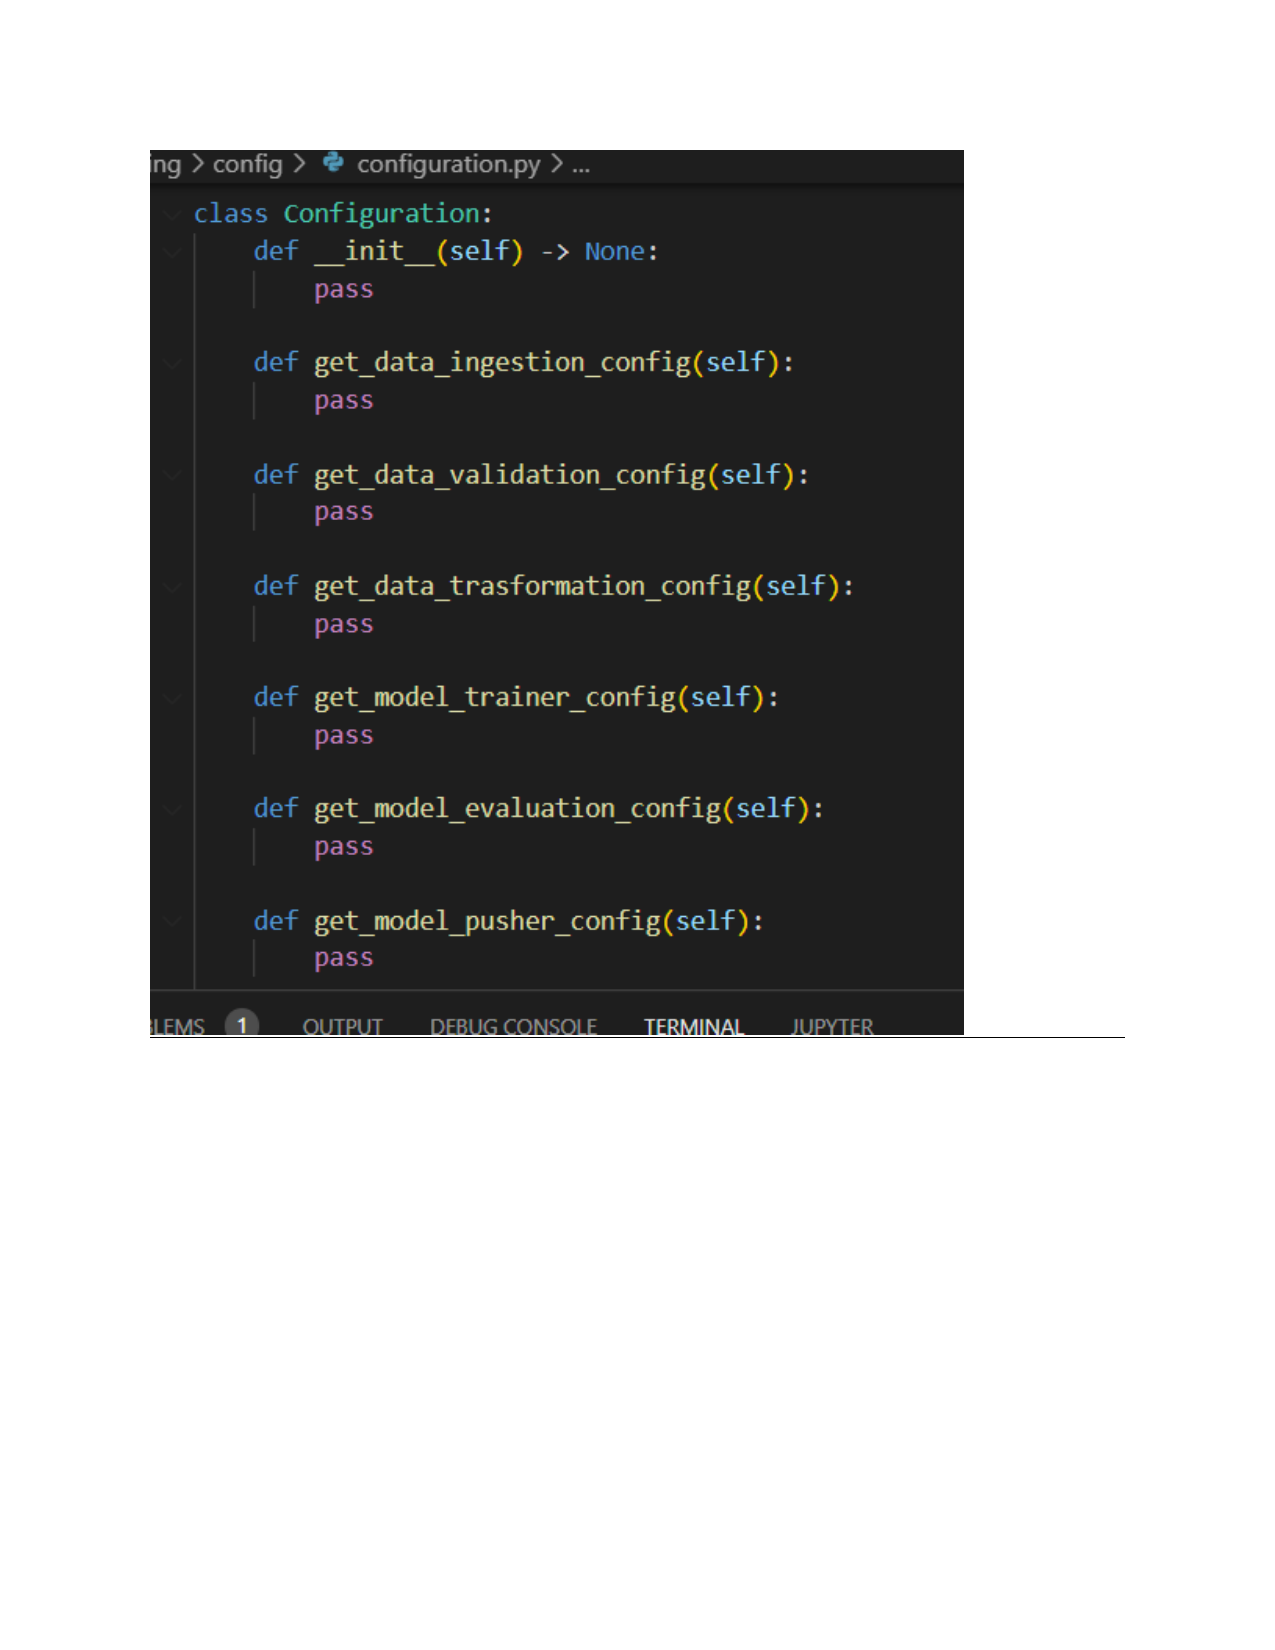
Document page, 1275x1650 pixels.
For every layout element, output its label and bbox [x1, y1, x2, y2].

picture [150, 150, 964, 1035]
